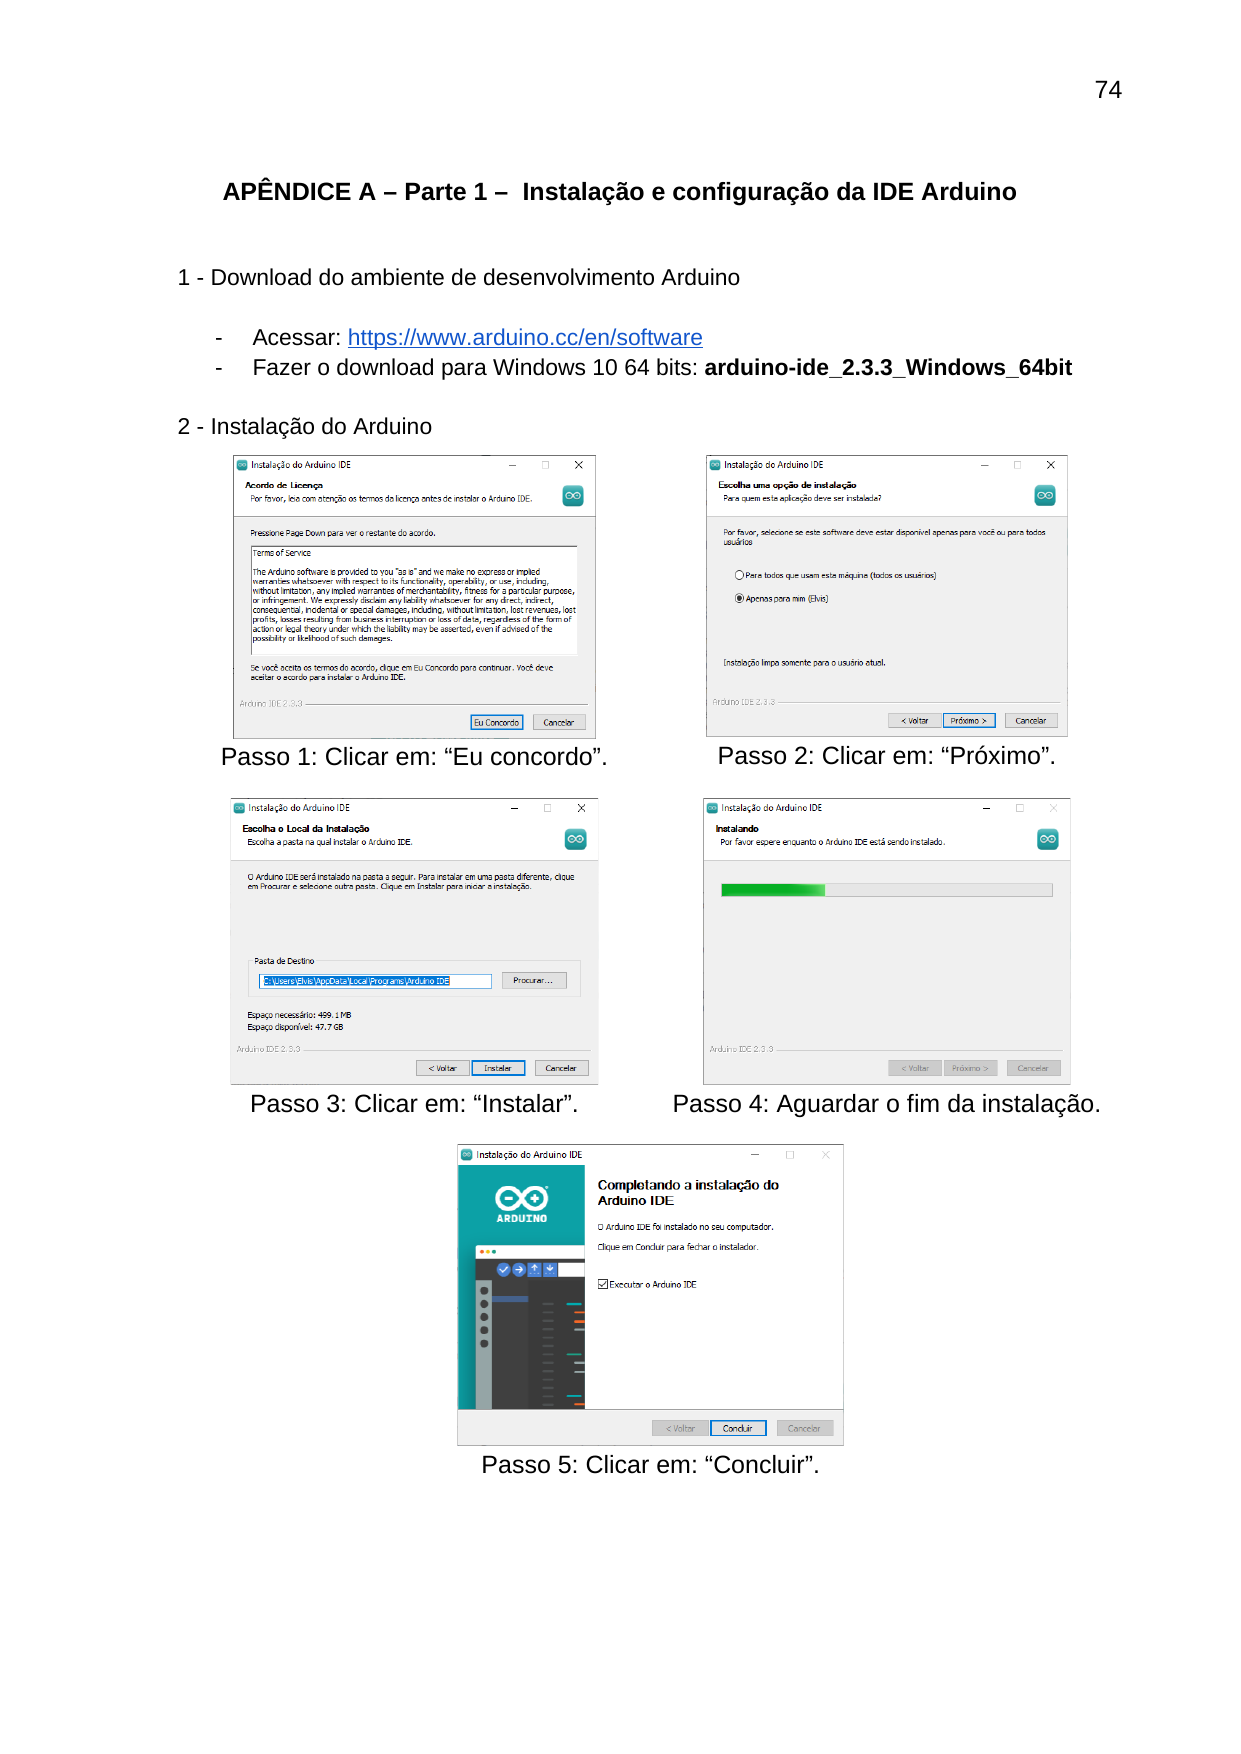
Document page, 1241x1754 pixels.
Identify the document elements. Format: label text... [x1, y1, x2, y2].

list Acessar: https://www.arduino.cc/en/software [215, 324, 1122, 350]
list Fazer o download para Windows 10 64 bits: arduino-ide_2.3.3_Windows_64bit [215, 354, 1122, 380]
picture [230, 798, 599, 1085]
picture [703, 798, 1071, 1085]
text 1 - Download do ambiente de desenvolvimento Arduino [177, 263, 1122, 290]
picture [233, 455, 596, 739]
picture [457, 1144, 844, 1446]
text 2 - Instalação do Arduino [177, 413, 1122, 439]
picture [706, 455, 1068, 737]
subtitle APÊNDICE A – Parte 1 – Instalação e configuração da IDE Arduino [222, 177, 1122, 206]
